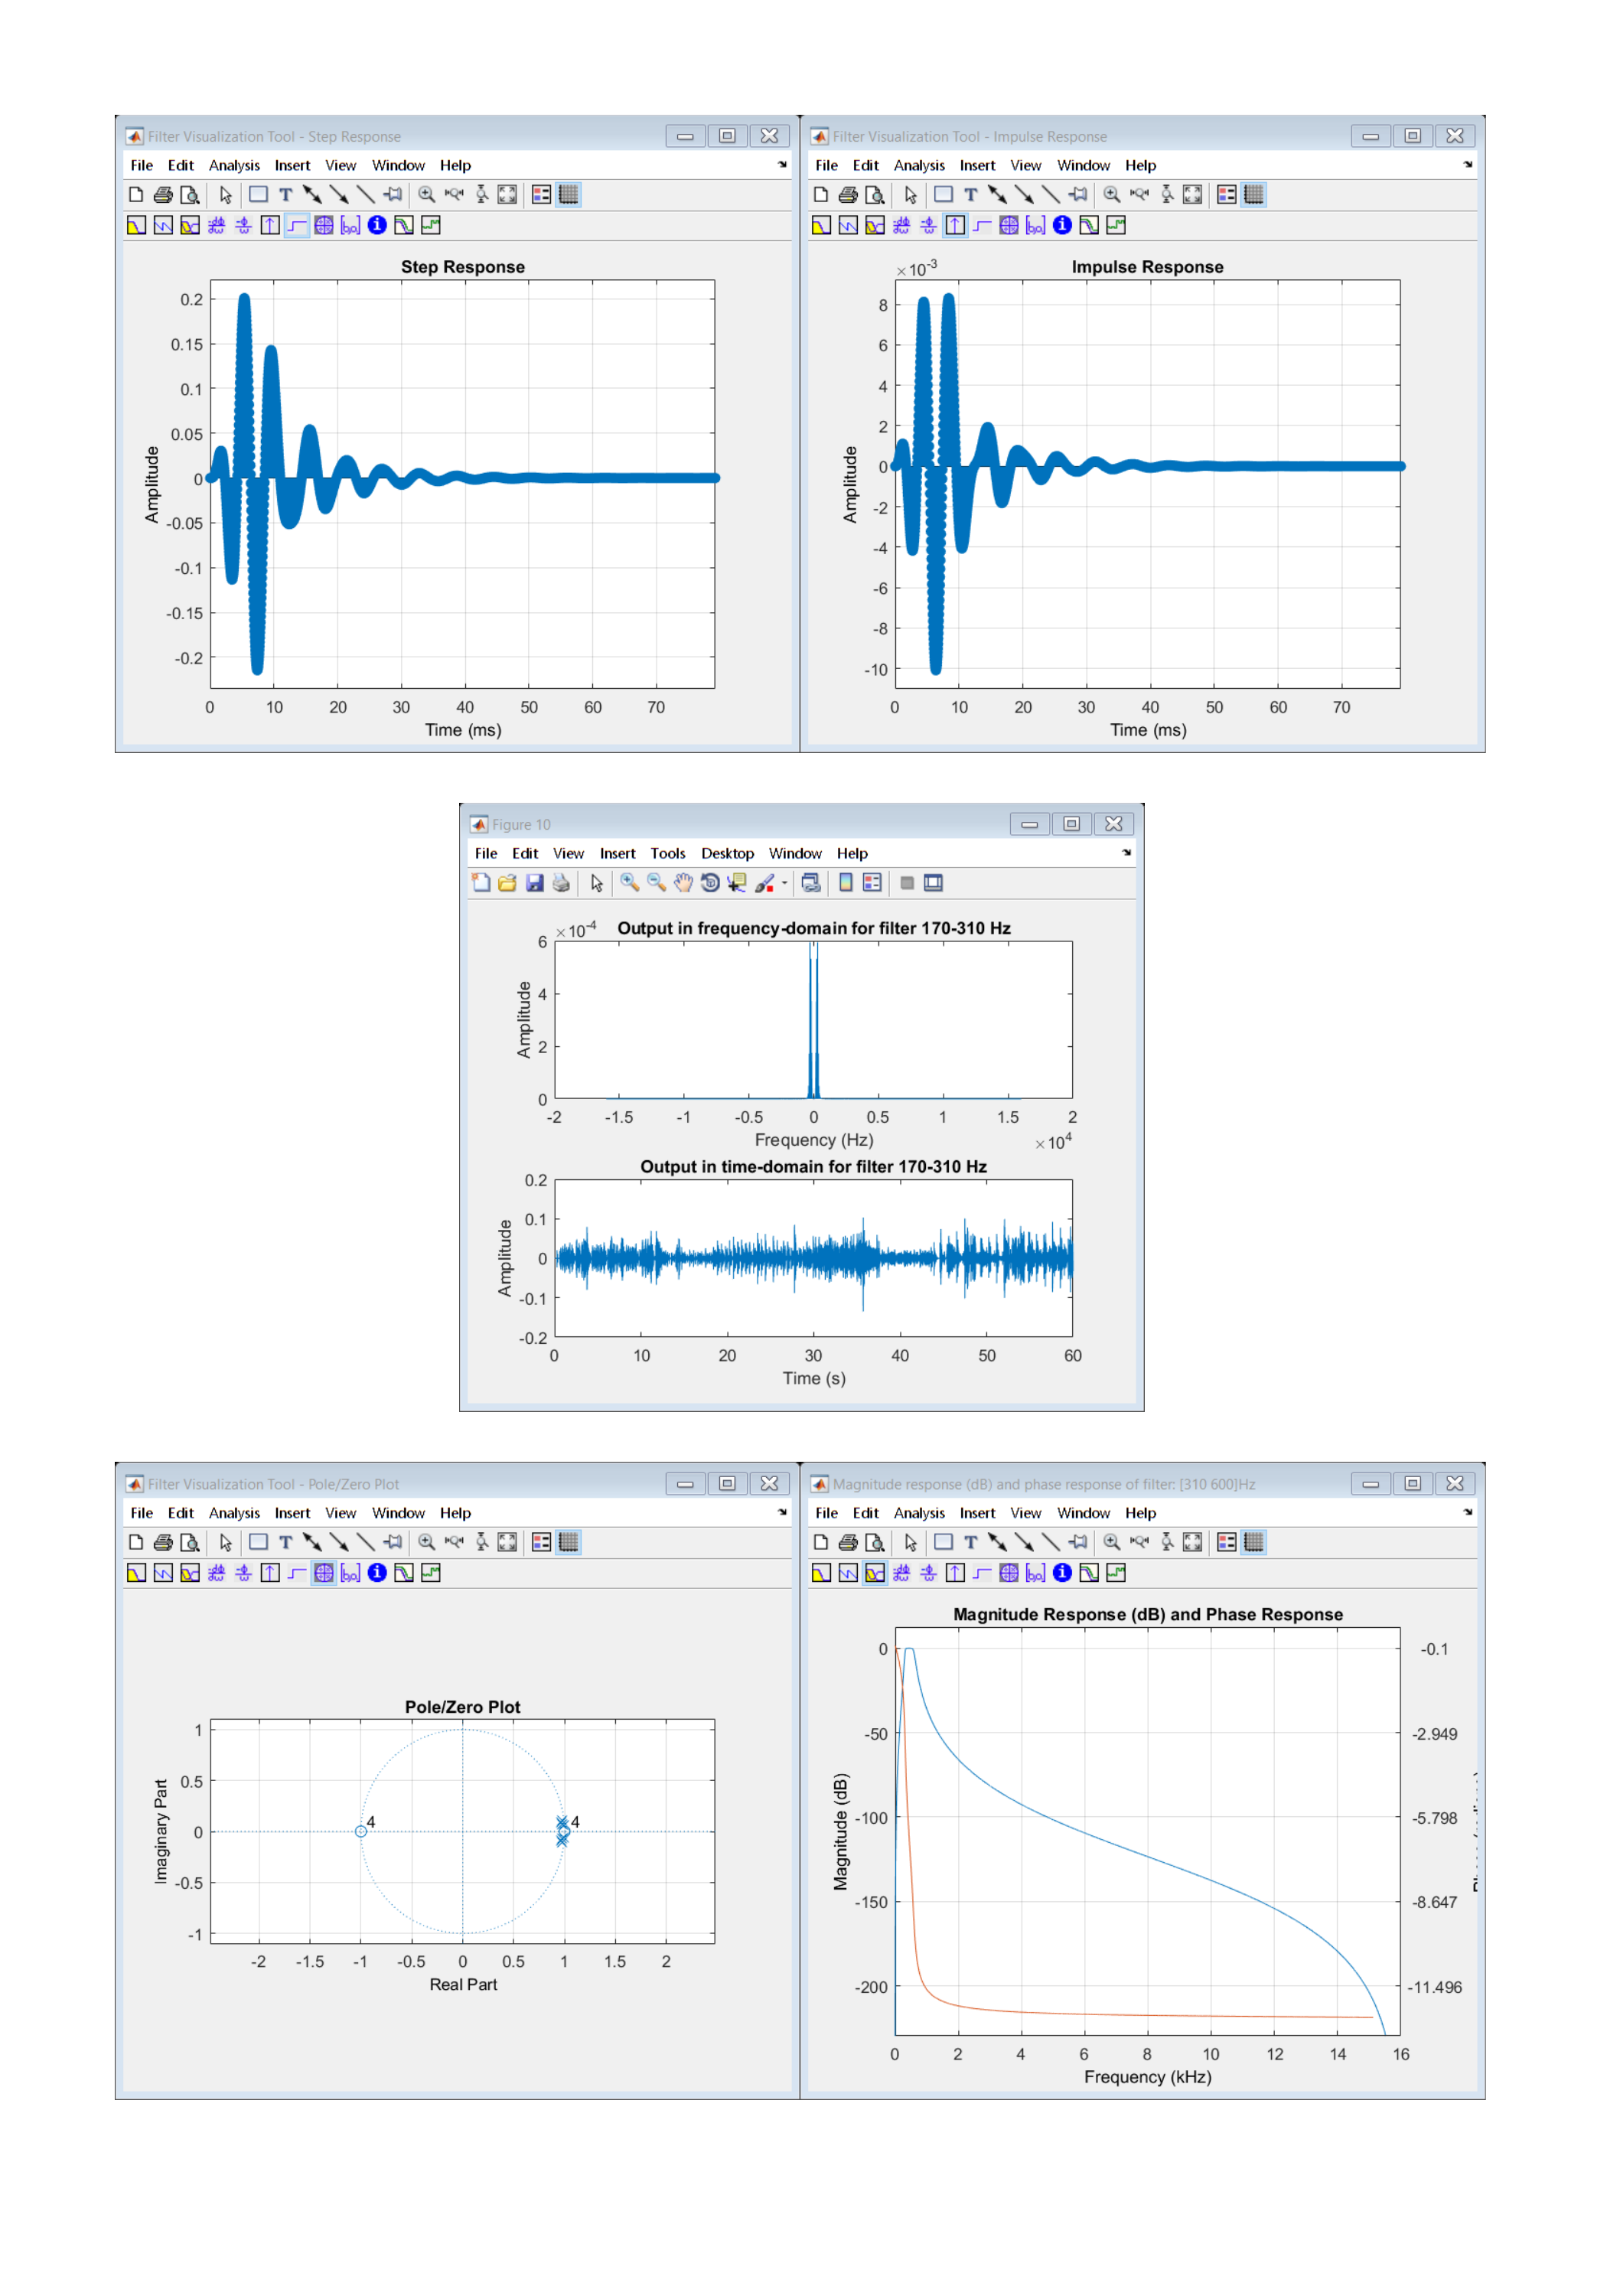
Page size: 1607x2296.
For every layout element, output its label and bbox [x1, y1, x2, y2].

picture [459, 803, 1145, 1412]
picture [115, 1462, 1486, 2100]
picture [115, 115, 1486, 753]
